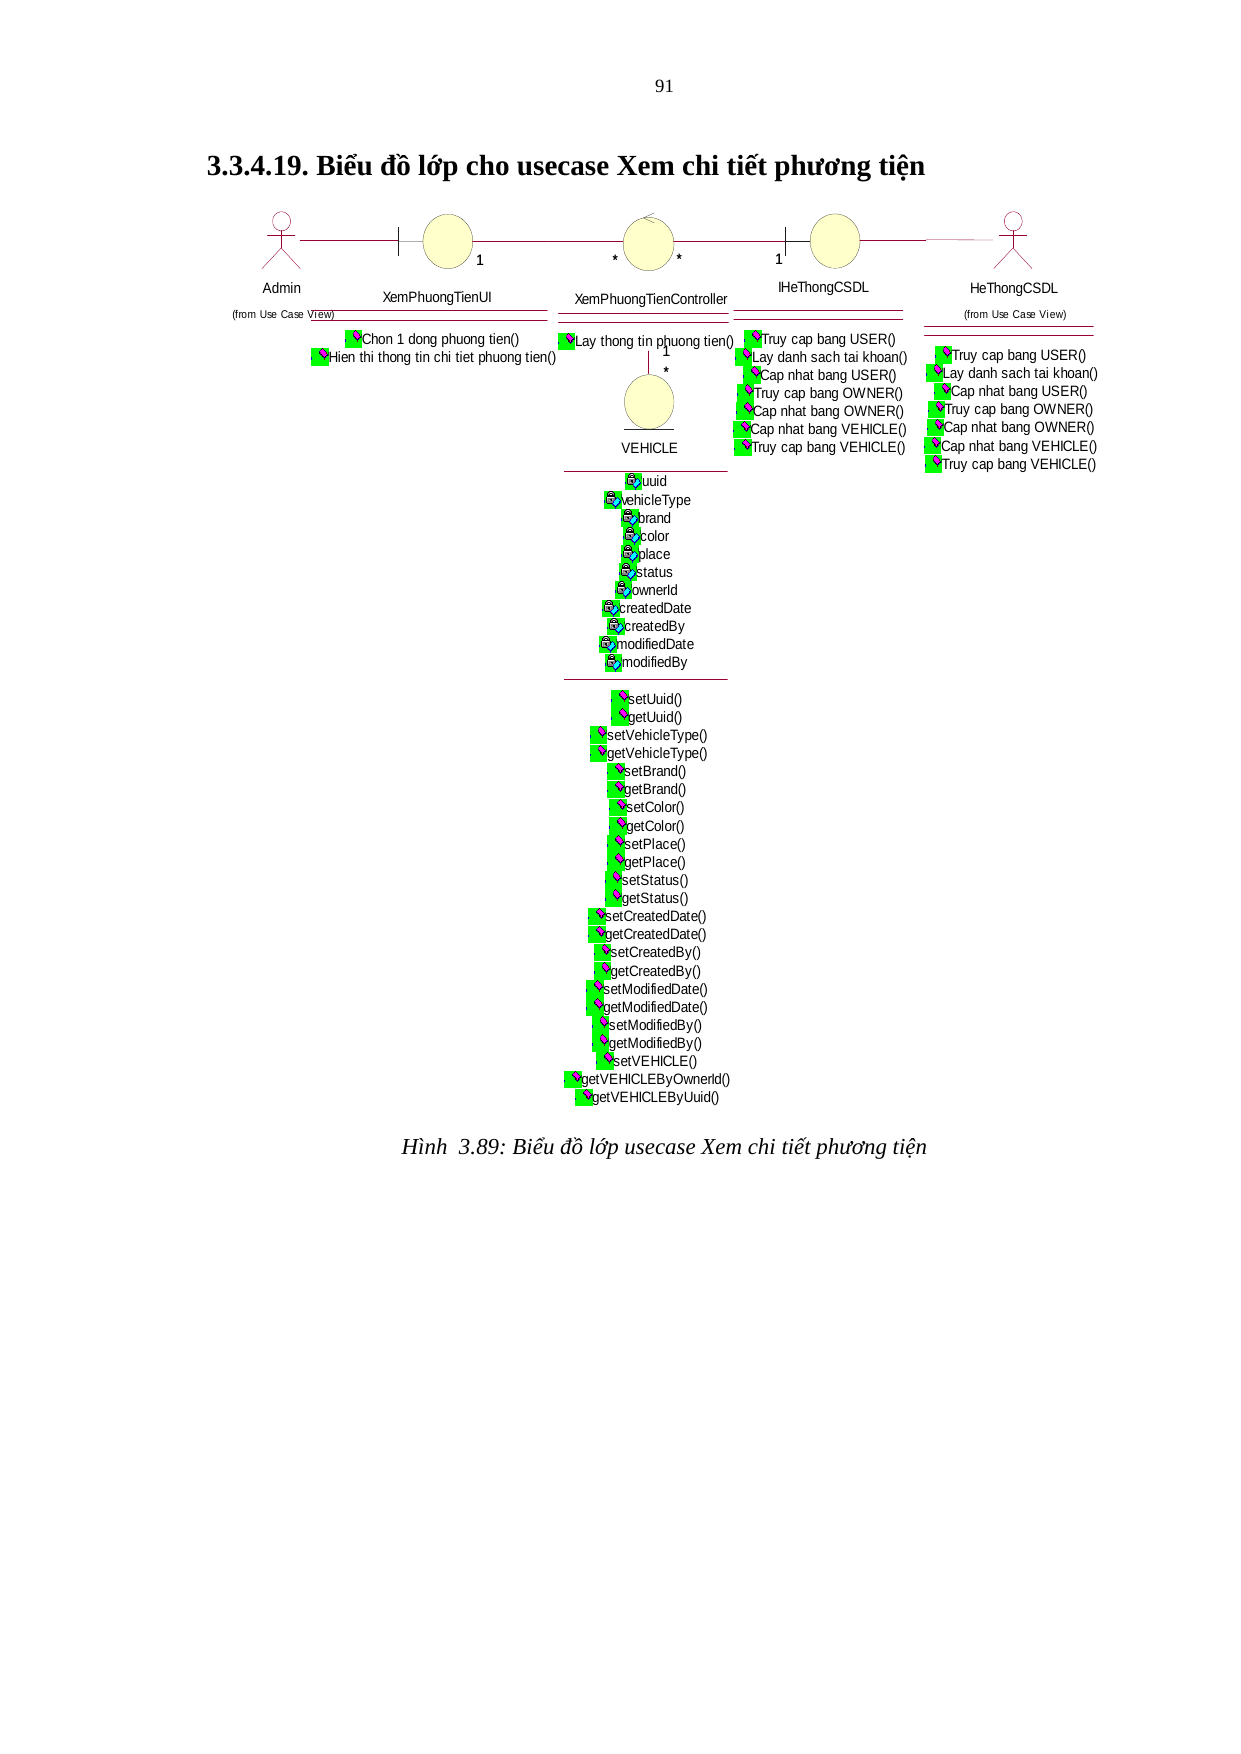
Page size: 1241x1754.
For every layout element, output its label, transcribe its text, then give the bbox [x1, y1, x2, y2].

subtitle 3.3.4.19. Biểu đồ lớp cho usecase Xem chi tiết phương tiện [207, 148, 1122, 181]
